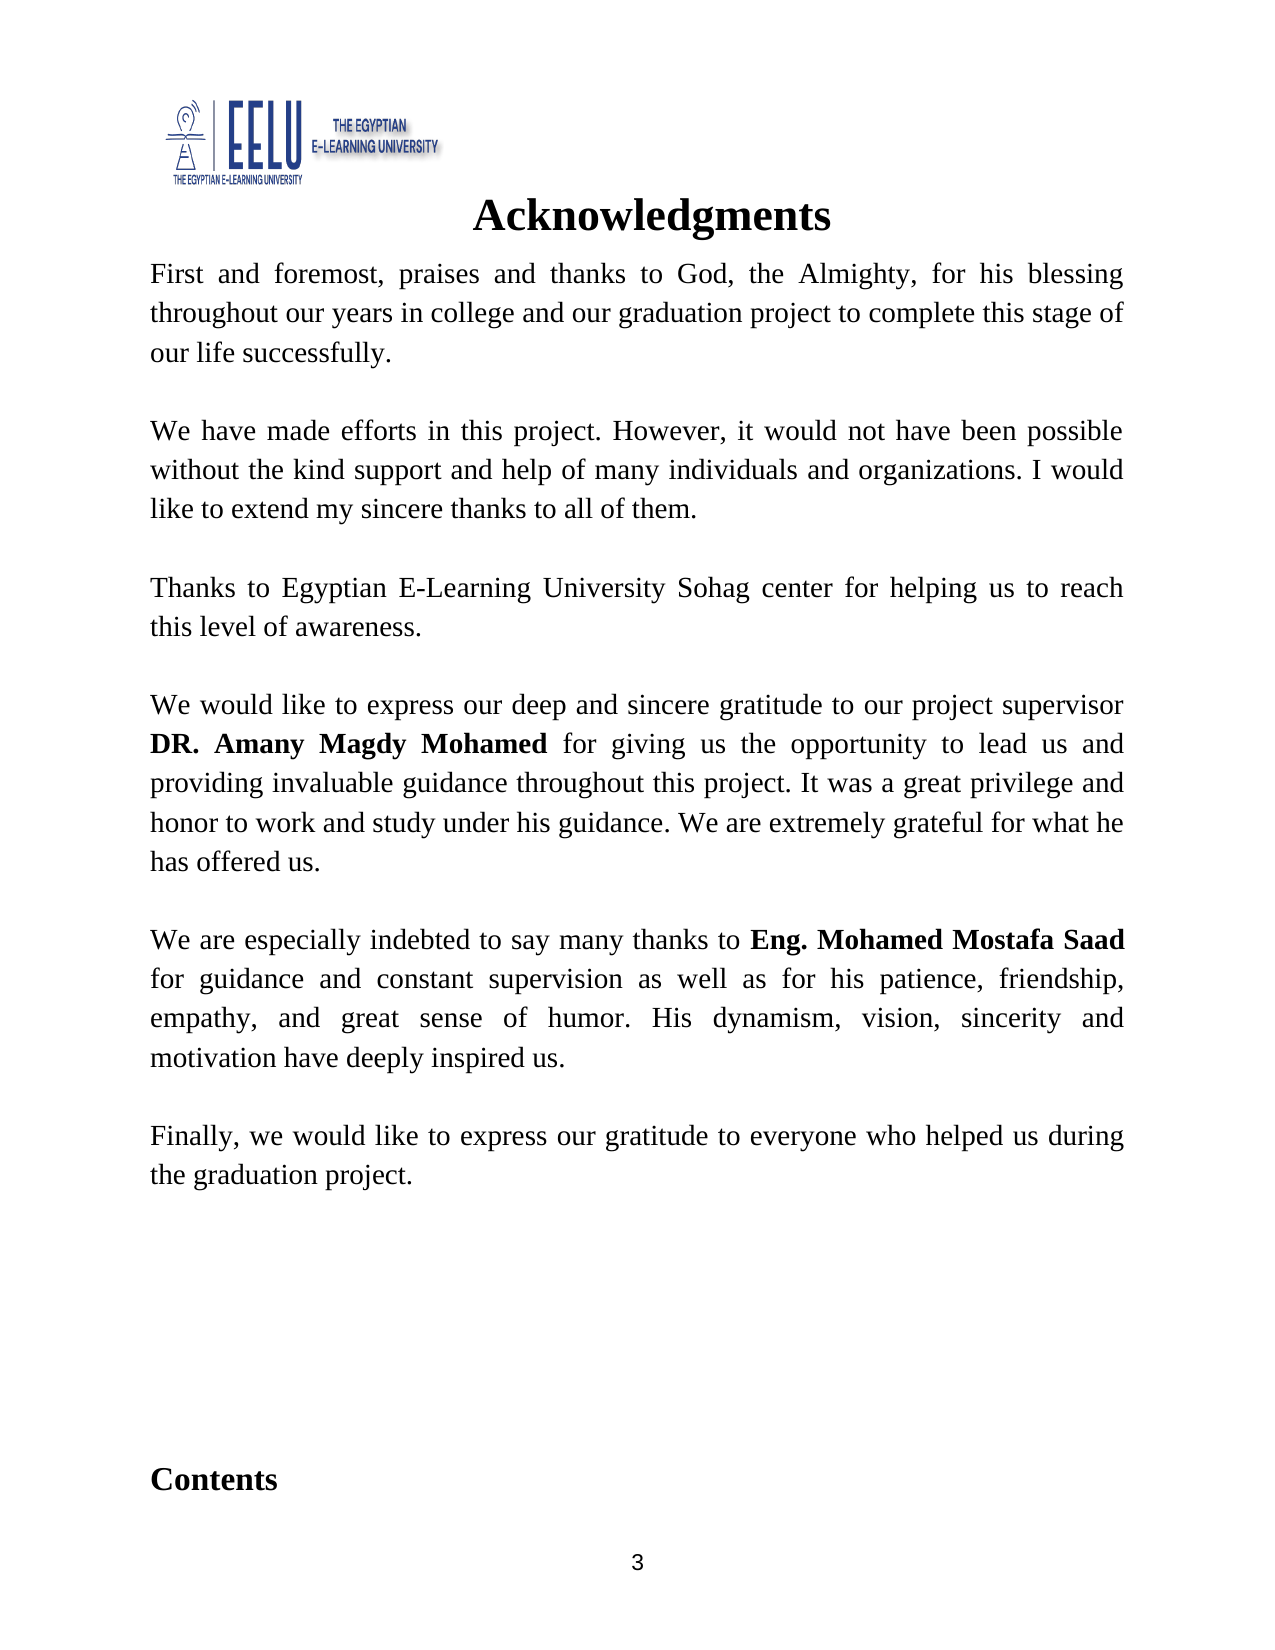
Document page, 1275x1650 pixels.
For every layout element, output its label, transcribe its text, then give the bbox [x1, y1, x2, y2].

text We are especially indebted to say many thanks to Eng. Mohamed Mostafa Saad for guidance and constant supervision as well as for his patience, friendship, empathy, and great sense of humor. His dynamism, vision, sincerity and motivation have deeply inspired us. [150, 922, 1125, 1073]
text Thanks to Egyptian E-Learning University Sohag center for helping us to reach this level of awareness. [150, 570, 1125, 642]
picture [150, 75, 444, 188]
text Finally, we would like to express our gratitude to everyone who helped us during the graduation project. [150, 1118, 1125, 1191]
text We have made efforts in this project. However, it would not have been possible without the kind support and help of many individuals and organizations. I would like to extend my sincere thanks to all of them. [150, 413, 1125, 525]
text First and foremost, praises and thanks to God, the Almighty, for his blessing throughout our years in college and our graduation project to complete this stage of our life successfully. [150, 256, 1125, 368]
text Contents [150, 1459, 1125, 1498]
subtitle Acknowledgments [150, 187, 1154, 240]
text We would like to express our deep and sincere gratitude to our project supervisor DR. Amany Magdy Mohamed for giving us the opportunity to lead us and providing invaluable guidance throughout this project. It was a great privilege and honor to work and study under his guidance. We are extremely grateful for what he has offered us. [150, 687, 1125, 877]
